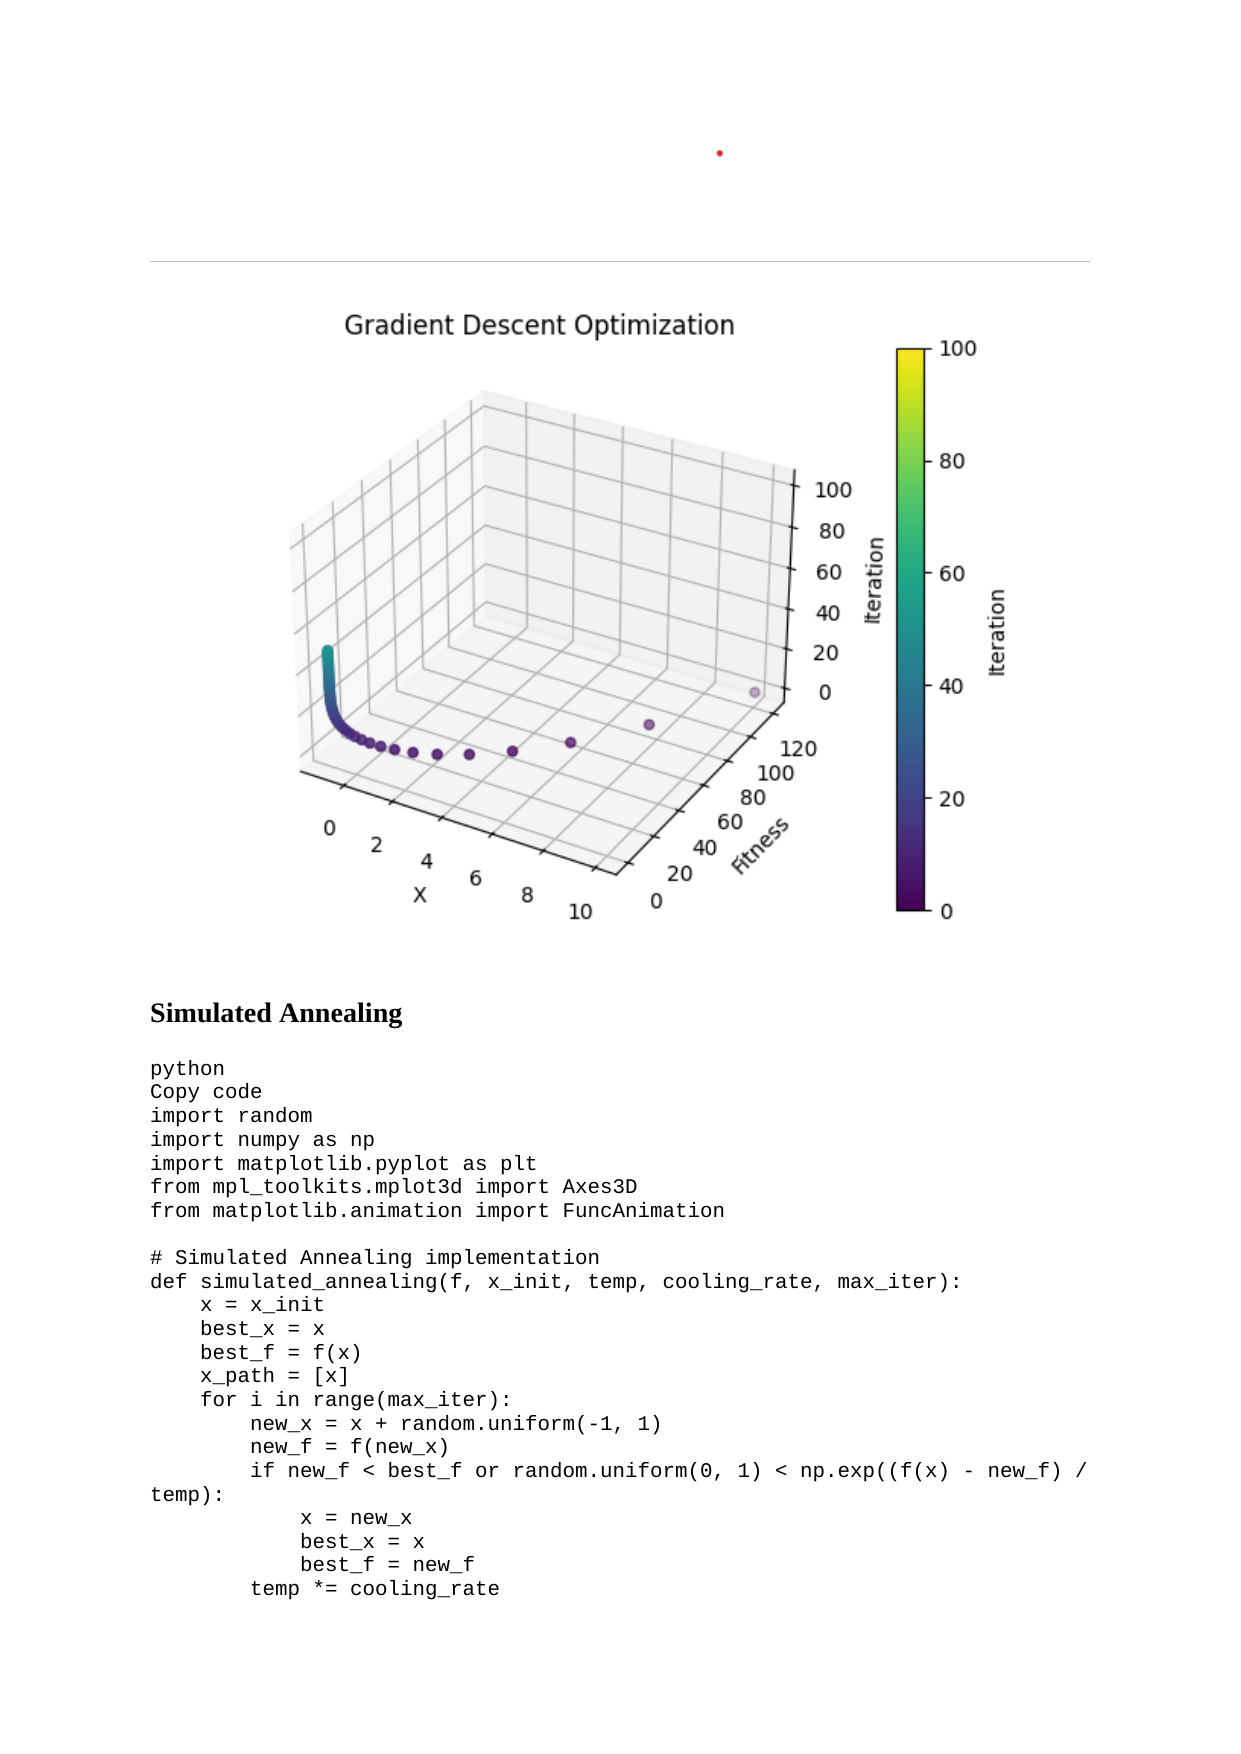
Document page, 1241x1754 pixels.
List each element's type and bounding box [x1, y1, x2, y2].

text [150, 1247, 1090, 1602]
picture [150, 150, 1091, 968]
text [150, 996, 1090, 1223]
